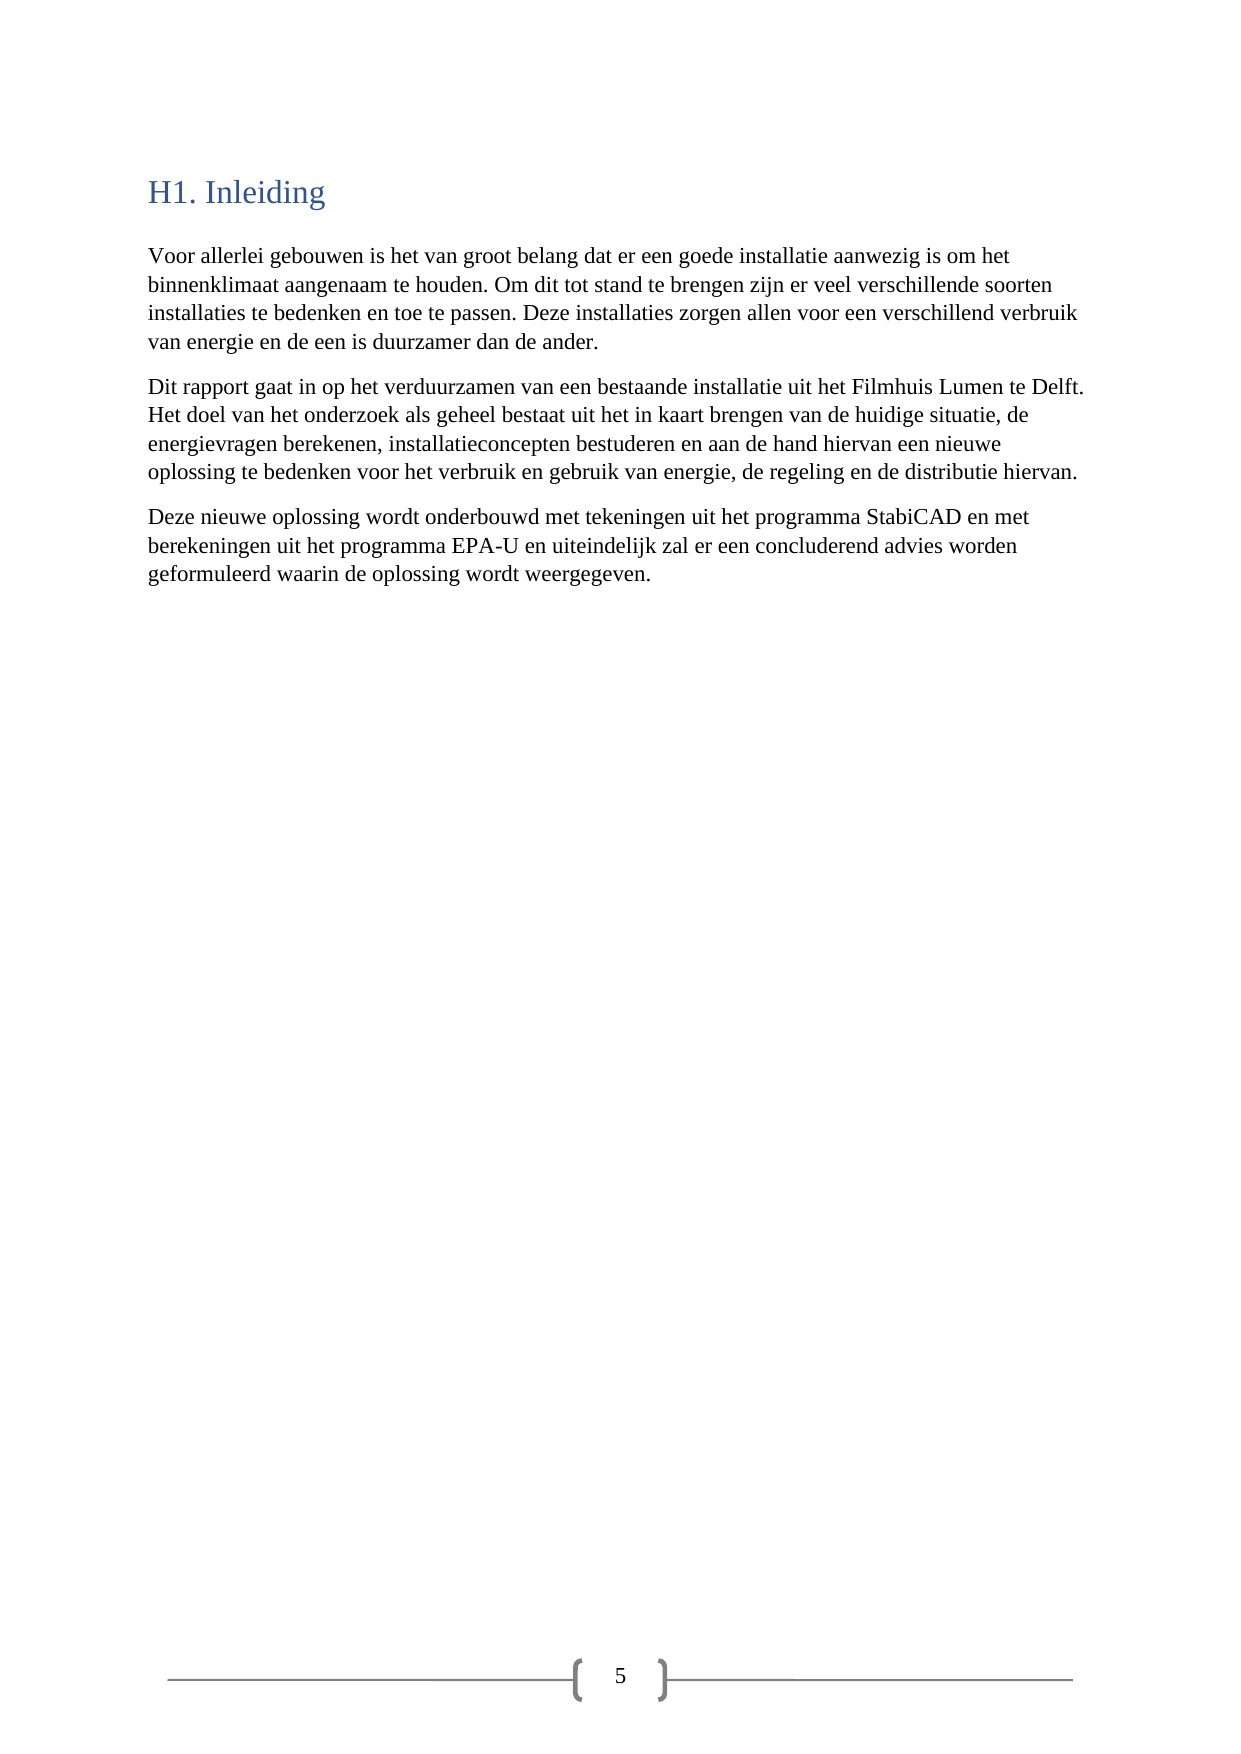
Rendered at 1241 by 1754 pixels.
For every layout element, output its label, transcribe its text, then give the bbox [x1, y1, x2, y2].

text Voor allerlei gebouwen is het van groot belang dat er een goede installatie aanwezig is om het binnenklimaat aangenaam te houden. Om dit tot stand te brengen zijn er veel verschillende soorten installaties te bedenken en toe te passen. Deze installaties zorgen allen voor een verschillend verbruik van energie en de een is duurzamer dan de ander. [148, 214, 1093, 354]
text Dit rapport gaat in op het verduurzamen van een bestaande installatie uit het Filmhuis Lumen te Delft. Het doel van het onderzoek als geheel bestaat uit het in kaart brengen van de huidige situatie, de energievragen berekenen, installatieconcepten bestuderen en aan de hand hiervan een nieuwe oplossing te bedenken voor het verbruik en gebruik van energie, de regeling en de distributie hiervan. [148, 373, 1093, 484]
text Deze nieuwe oplossing wordt onderbouwd met tekeningen uit het programma StabiCAD en met berekeningen uit het programma EPA-U en uiteindelijk zal er een concluderend advies worden geformuleerd waarin de oplossing wordt weergegeven. [148, 503, 1093, 586]
subtitle H1. Inleiding [148, 173, 1093, 211]
